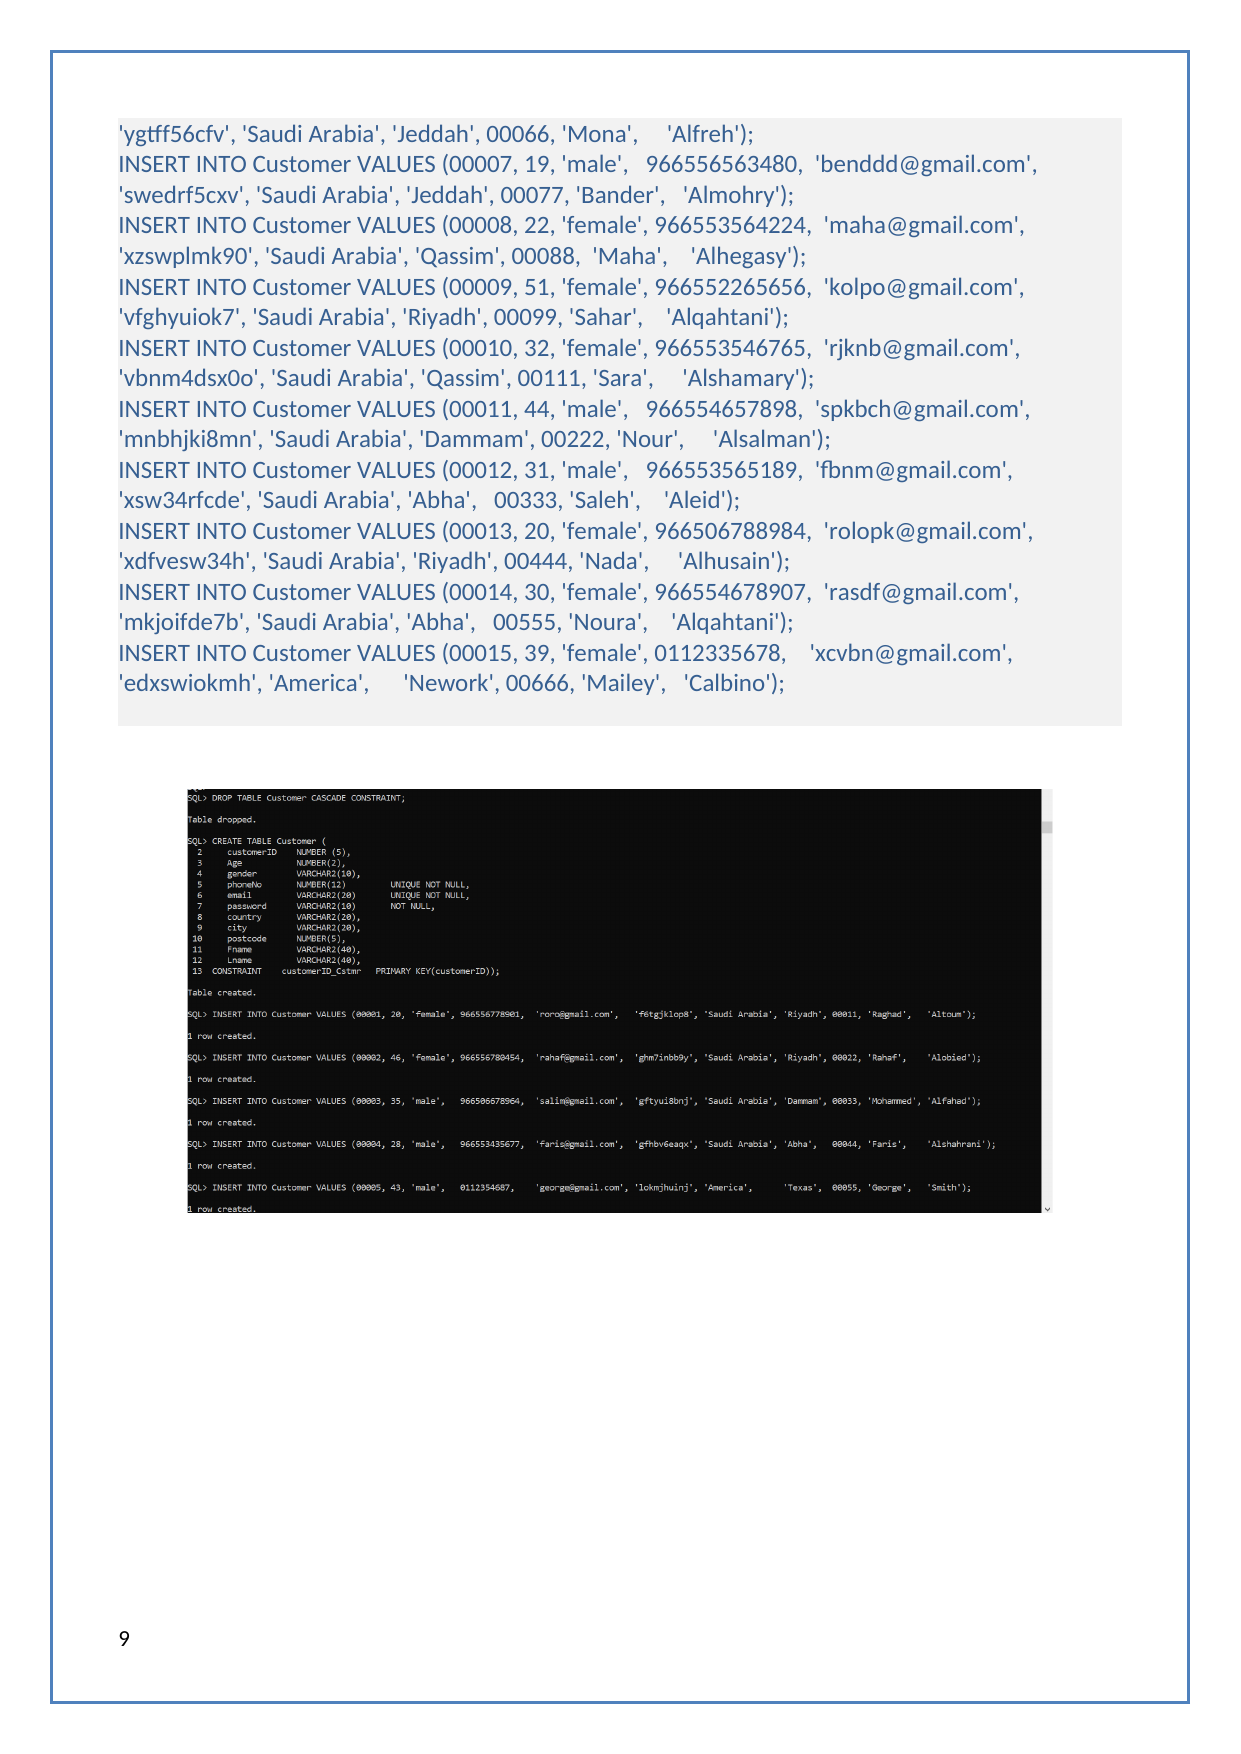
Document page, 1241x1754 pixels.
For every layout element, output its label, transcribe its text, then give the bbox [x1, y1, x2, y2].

text INSERT INTO Customer VALUES (00014, 30, 'female', 966554678907, 'rasdf@gmail.com', 'mkjoifde7b', 'Saudi Arabia', 'Abha', 00555, 'Noura', 'Alqahtani'); [118, 576, 1122, 637]
text INSERT INTO Customer VALUES (00013, 20, 'female', 966506788984, 'rolopk@gmail.com', 'xdfvesw34h', 'Saudi Arabia', 'Riyadh', 00444, 'Nada', 'Alhusain'); [118, 515, 1122, 576]
text INSERT INTO Customer VALUES (00010, 32, 'female', 966553546765, 'rjknb@gmail.com', 'vbnm4dsx0o', 'Saudi Arabia', 'Qassim', 00111, 'Sara', 'Alshamary'); [118, 332, 1122, 393]
picture [187, 789, 1053, 1213]
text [118, 118, 1122, 149]
text INSERT INTO Customer VALUES (00008, 22, 'female', 966553564224, 'maha@gmail.com', 'xzswplmk90', 'Saudi Arabia', 'Qassim', 00088, 'Maha', 'Alhegasy'); [118, 210, 1122, 271]
text INSERT INTO Customer VALUES (00012, 31, 'male', 966553565189, 'fbnm@gmail.com', 'xsw34rfcde', 'Saudi Arabia', 'Abha', 00333, 'Saleh', 'Aleid'); [118, 454, 1122, 515]
text INSERT INTO Customer VALUES (00015, 39, 'female', 0112335678, 'xcvbn@gmail.com', 'edxswiokmh', 'America', 'Nework', 00666, 'Mailey', 'Calbino'); [118, 637, 1122, 698]
text INSERT INTO Customer VALUES (00007, 19, 'male', 966556563480, 'benddd@gmail.com', 'swedrf5cxv', 'Saudi Arabia', 'Jeddah', 00077, 'Bander', 'Almohry'); [118, 149, 1122, 210]
text INSERT INTO Customer VALUES (00009, 51, 'female', 966552265656, 'kolpo@gmail.com', 'vfghyuiok7', 'Saudi Arabia', 'Riyadh', 00099, 'Sahar', 'Alqahtani'); [118, 271, 1122, 332]
text INSERT INTO Customer VALUES (00011, 44, 'male', 966554657898, 'spkbch@gmail.com', 'mnbhjki8mn', 'Saudi Arabia', 'Dammam', 00222, 'Nour', 'Alsalman'); [118, 393, 1122, 454]
